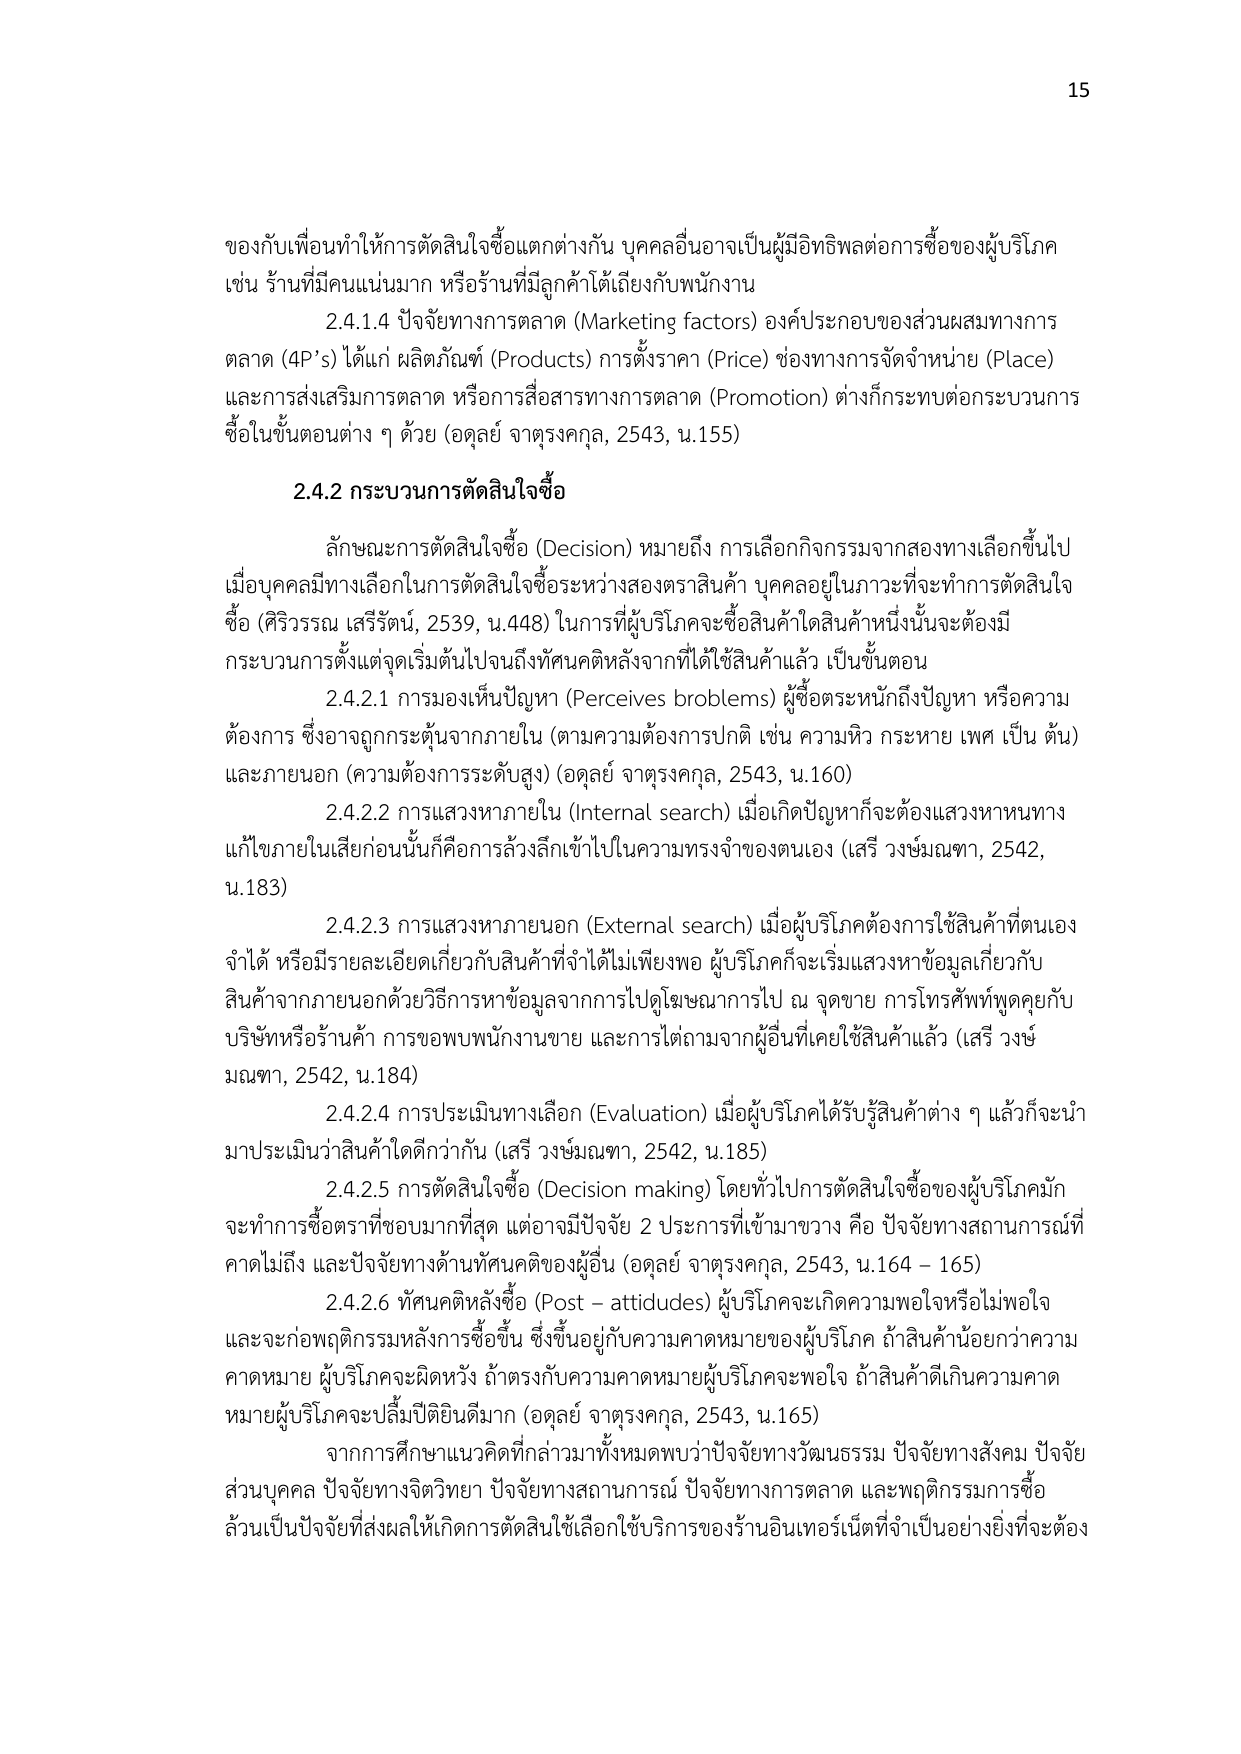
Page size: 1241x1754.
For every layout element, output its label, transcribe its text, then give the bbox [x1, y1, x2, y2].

text 2.4.2.3 การแสวงหาภายนอก (External search) เมื่อผู้บริโภคต้องการใช้สินค้าที่ตนเองจำได้ หรือมีรายละเอียดเกี่ยวกับสินค้าที่จำได้ไม่เพียงพอ ผู้บริโภคก็จะเริ่มแสวงหาข้อมูลเกี่ยวกับสินค้าจากภายนอกด้วยวิธีการหาข้อมูลจากการไปดูโฆษณาการไป ณ จุดขาย การโทรศัพท์พูดคุยกับบริษัทหรือร้านค้า การขอพบพนักงานขาย และการไต่ถามจากผู้อื่นที่เคยใช้สินค้าแล้ว (เสรี วงษ์มณฑา, 2542, น.184) [225, 904, 1090, 1092]
text 2.4.2.2 การแสวงหาภายใน (Internal search) เมื่อเกิดปัญหาก็จะต้องแสวงหาหนทางแก้ไขภายในเสียก่อนนั้นก็คือการล้วงลึกเข้าไปในความทรงจำของตนเอง (เสรี วงษ์มณฑา, 2542, น.183) [225, 791, 1090, 904]
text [225, 1432, 1090, 1545]
text 2.4.2.1 การมองเห็นปัญหา (Perceives broblems) ผู้ซื้อตระหนักถึงปัญหา หรือความต้องการ ซึ่งอาจถูกกระตุ้นจากภายใน (ตามความต้องการปกติ เช่น ความหิว กระหาย เพศ เป็น ต้น) และภายนอก (ความต้องการระดับสูง) (อดุลย์ จาตุรงคกุล, 2543, น.160) [225, 677, 1090, 791]
text 2.4.2.5 การตัดสินใจซื้อ (Decision making) โดยทั่วไปการตัดสินใจซื้อของผู้บริโภคมักจะทำการซื้อตราที่ชอบมากที่สุด แต่อาจมีปัจจัย 2 ประการที่เข้ามาขวาง คือ ปัจจัยทางสถานการณ์ที่คาดไม่ถึง และปัจจัยทางด้านทัศนคติของผู้อื่น (อดุลย์ จาตุรงคกุล, 2543, น.164 – 165) [225, 1168, 1090, 1281]
text 2.4.2 กระบวนการตัดสินใจซื้อ [225, 470, 1090, 508]
text 2.4.2.6 ทัศนคติหลังซื้อ (Post – attidudes) ผู้บริโภคจะเกิดความพอใจหรือไม่พอใจ และจะก่อพฤติกรรมหลังการซื้อขึ้น ซึ่งขึ้นอยู่กับความคาดหมายของผู้บริโภค ถ้าสินค้าน้อยกว่าความคาดหมาย ผู้บริโภคจะผิดหวัง ถ้าตรงกับความคาดหมายผู้บริโภคจะพอใจ ถ้าสินค้าดีเกินความคาดหมายผู้บริโภคจะปลื้มปีติยินดีมาก (อดุลย์ จาตุรงคกุล, 2543, น.165) [225, 1281, 1090, 1432]
text ลักษณะการตัดสินใจซื้อ (Decision) หมายถึง การเลือกกิจกรรมจากสองทางเลือกขึ้นไป เมื่อบุคคลมีทางเลือกในการตัดสินใจซื้อระหว่างสองตราสินค้า บุคคลอยู่ในภาวะที่จะทำการตัดสินใจซื้อ (ศิริวรรณ เสรีรัตน์, 2539, น.448) ในการที่ผู้บริโภคจะซื้อสินค้าใดสินค้าหนึ่งนั้นจะต้องมีกระบวนการตั้งแต่จุดเริ่มต้นไปจนถึงทัศนคติหลังจากที่ได้ใช้สินค้าแล้ว เป็นขั้นตอน [225, 527, 1090, 677]
text 2.4.1.4 ปัจจัยทางการตลาด (Marketing factors) องค์ประกอบของส่วนผสมทางการตลาด (4P’s) ได้แก่ ผลิตภัณฑ์ (Products) การตั้งราคา (Price) ช่องทางการจัดจำหน่าย (Place) และการส่งเสริมการตลาด หรือการสื่อสารทางการตลาด (Promotion) ต่างก็กระทบต่อกระบวนการซื้อในขั้นตอนต่าง ๆ ด้วย (อดุลย์ จาตุรงคกุล, 2543, น.155) [225, 300, 1090, 451]
text 2.4.2.4 การประเมินทางเลือก (Evaluation) เมื่อผู้บริโภคได้รับรู้สินค้าต่าง ๆ แล้วก็จะนำมาประเมินว่าสินค้าใดดีกว่ากัน (เสรี วงษ์มณฑา, 2542, น.185) [225, 1092, 1090, 1168]
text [225, 225, 1090, 300]
